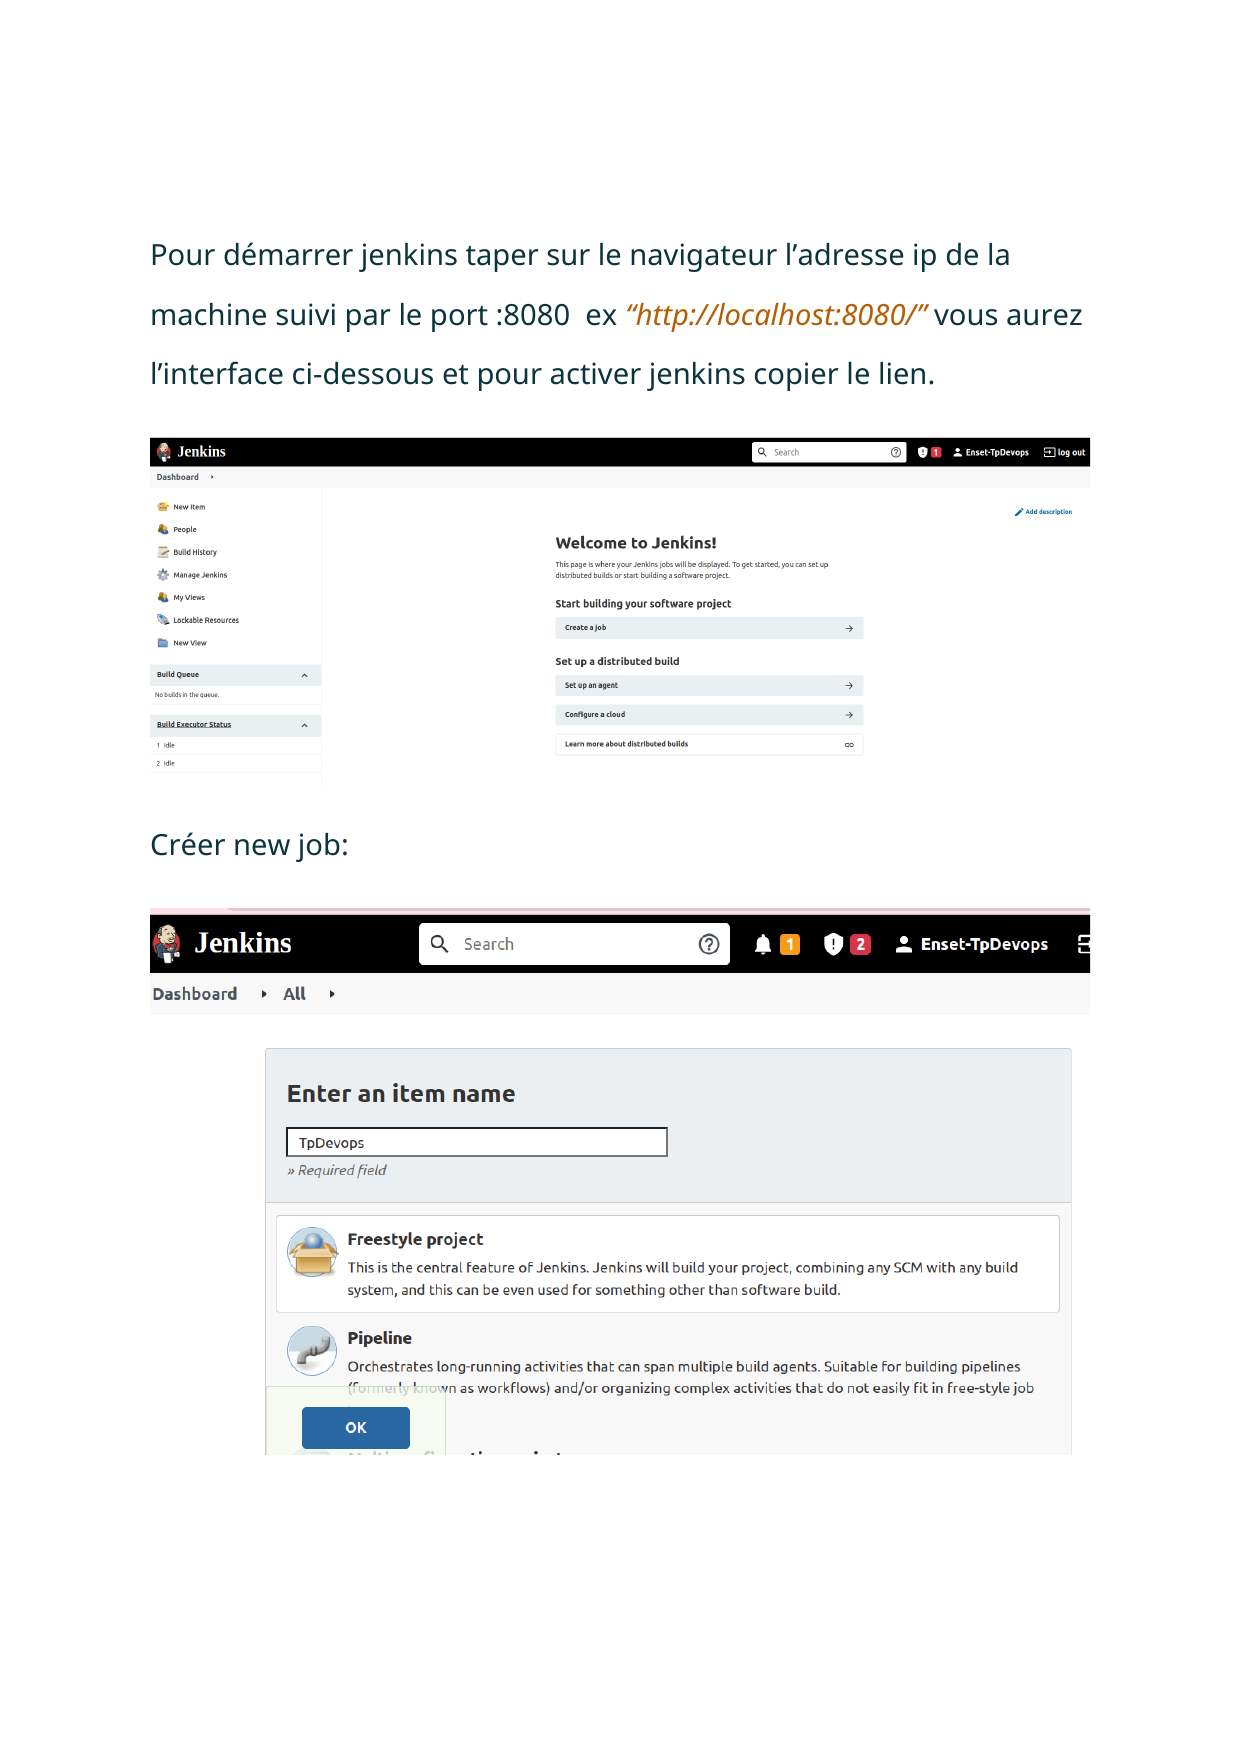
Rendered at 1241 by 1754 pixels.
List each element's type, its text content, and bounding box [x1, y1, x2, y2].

picture [150, 908, 1091, 1455]
picture [150, 437, 1091, 786]
text Pour démarrer jenkins taper sur le navigateur l’adresse ip de la machine suivi par le port :8080 ex “http://localhost:8080/” vous aurez l’interface ci-dessous et pour activer jenkins copier le lien. [150, 234, 1090, 393]
text Créer new job: [150, 824, 1090, 864]
